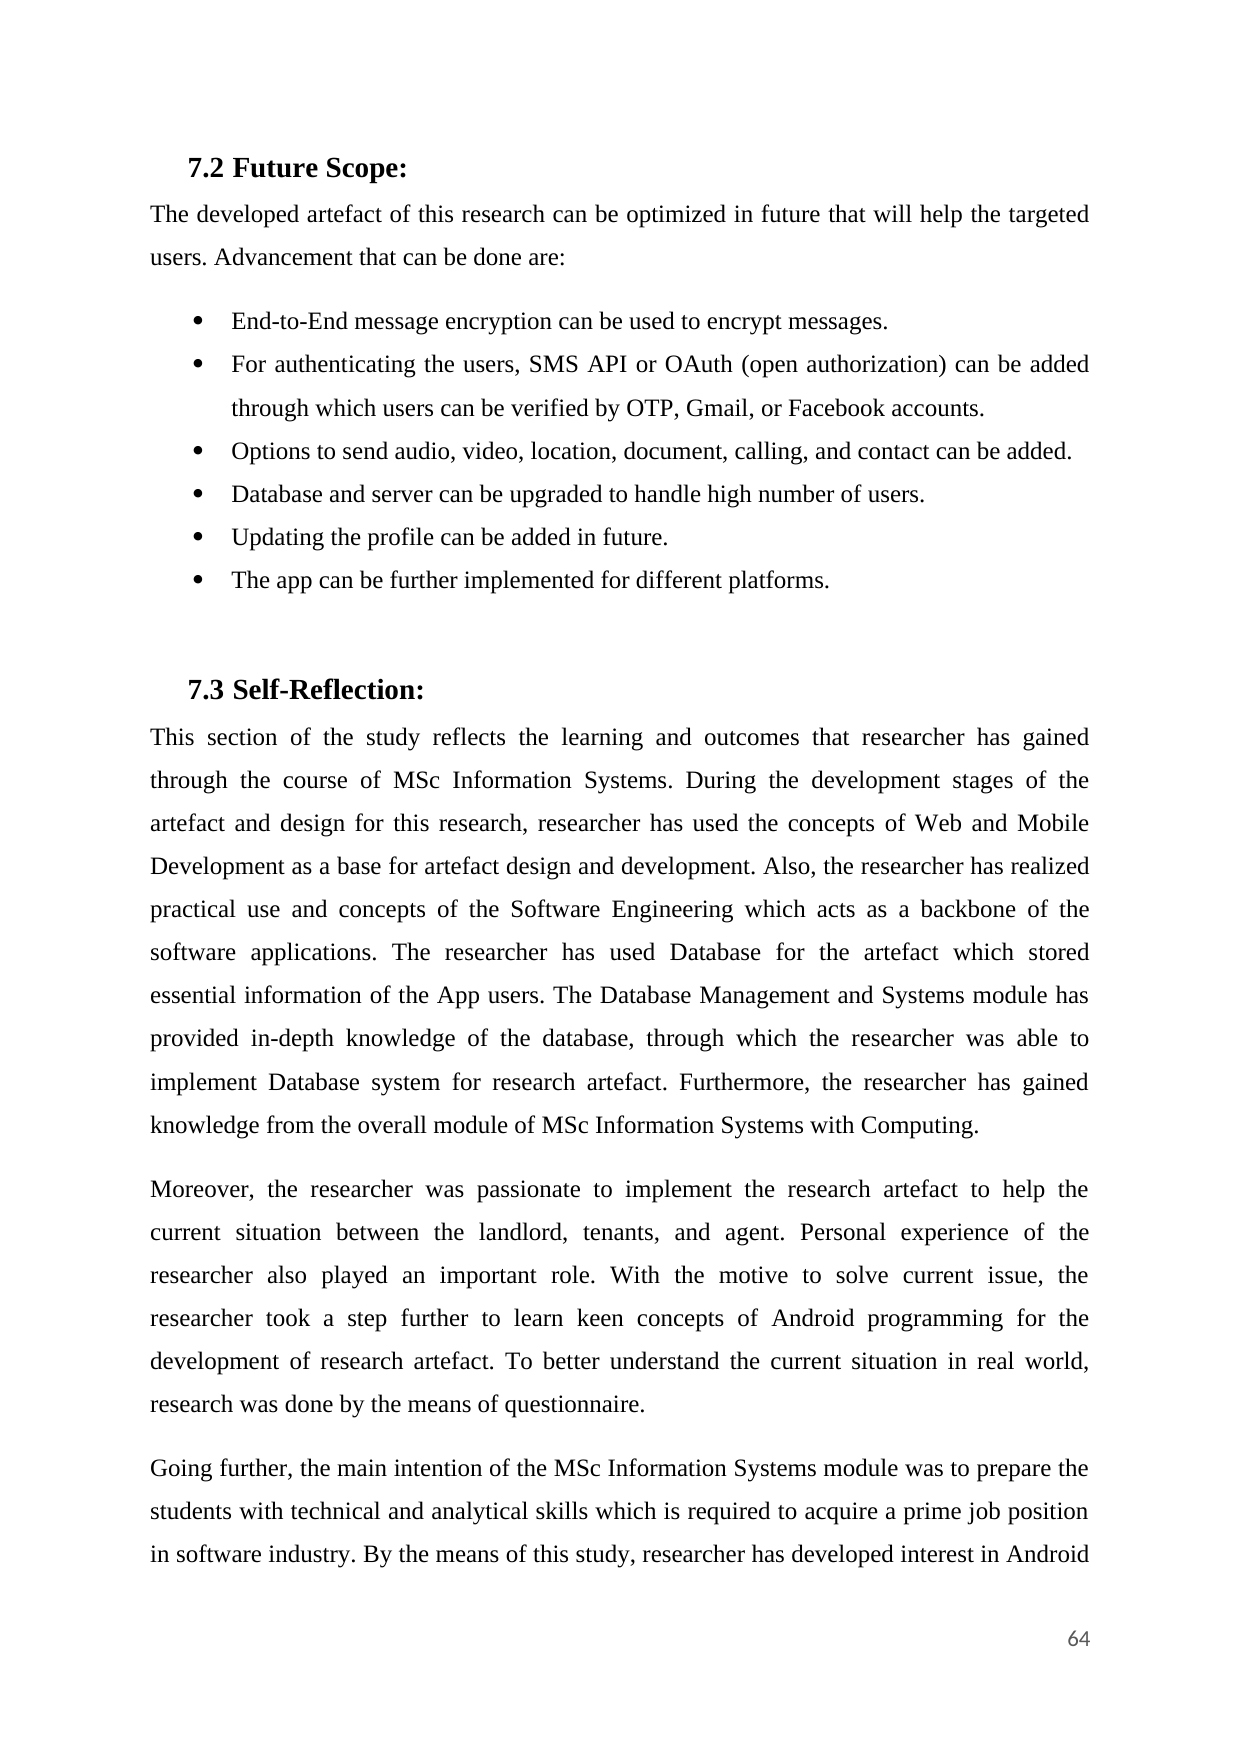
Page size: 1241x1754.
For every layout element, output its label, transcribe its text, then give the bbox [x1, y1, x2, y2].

text This section of the study reflects the learning and outcomes that researcher has gained through the course of MSc Information Systems. During the development stages of the artefact and design for this research, researcher has used the concepts of Web and Mobile Development as a base for artefact design and development. Also, the researcher has realized practical use and concepts of the Software Engineering which acts as a backbone of the software applications. The researcher has used Database for the artefact which stored essential information of the App users. The Database Management and Systems module has provided in-depth knowledge of the database, through which the researcher was able to implement Database system for research artefact. Furthermore, the researcher has gained knowledge from the overall module of MSc Information Systems with Computing. [150, 722, 1090, 1138]
list Updating the profile can be added in future. [194, 522, 1090, 551]
list Options to send audio, video, location, document, calling, and contact can be added. [194, 436, 1090, 464]
text Moreover, the researcher was passionate to implement the research artefact to help the current situation between the landlord, tenants, and agent. Personal experience of the researcher also played an important role. With the motive to solve current issue, the researcher took a step further to learn keen concepts of Android programming for the development of research artefact. To better understand the current situation in real world, research was done by the means of questionnaire. [150, 1174, 1090, 1418]
subtitle Self-Reflection: [187, 672, 1090, 706]
list The app can be further implemented for different platforms. [194, 565, 1090, 594]
subtitle Future Scope: [187, 150, 1090, 183]
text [150, 1453, 1090, 1568]
list End-to-End message encryption can be used to encrypt messages. [194, 306, 1090, 335]
text The developed artefact of this research can be optimized in future that will help the targeted users. Advancement that can be done are: [150, 199, 1090, 271]
list For authenticating the users, SMS API or OAuth (open authorization) can be added through which users can be verified by OTP, Gmail, or Facebook accounts. [194, 349, 1090, 421]
list Database and server can be upgraded to handle high number of users. [194, 479, 1090, 508]
